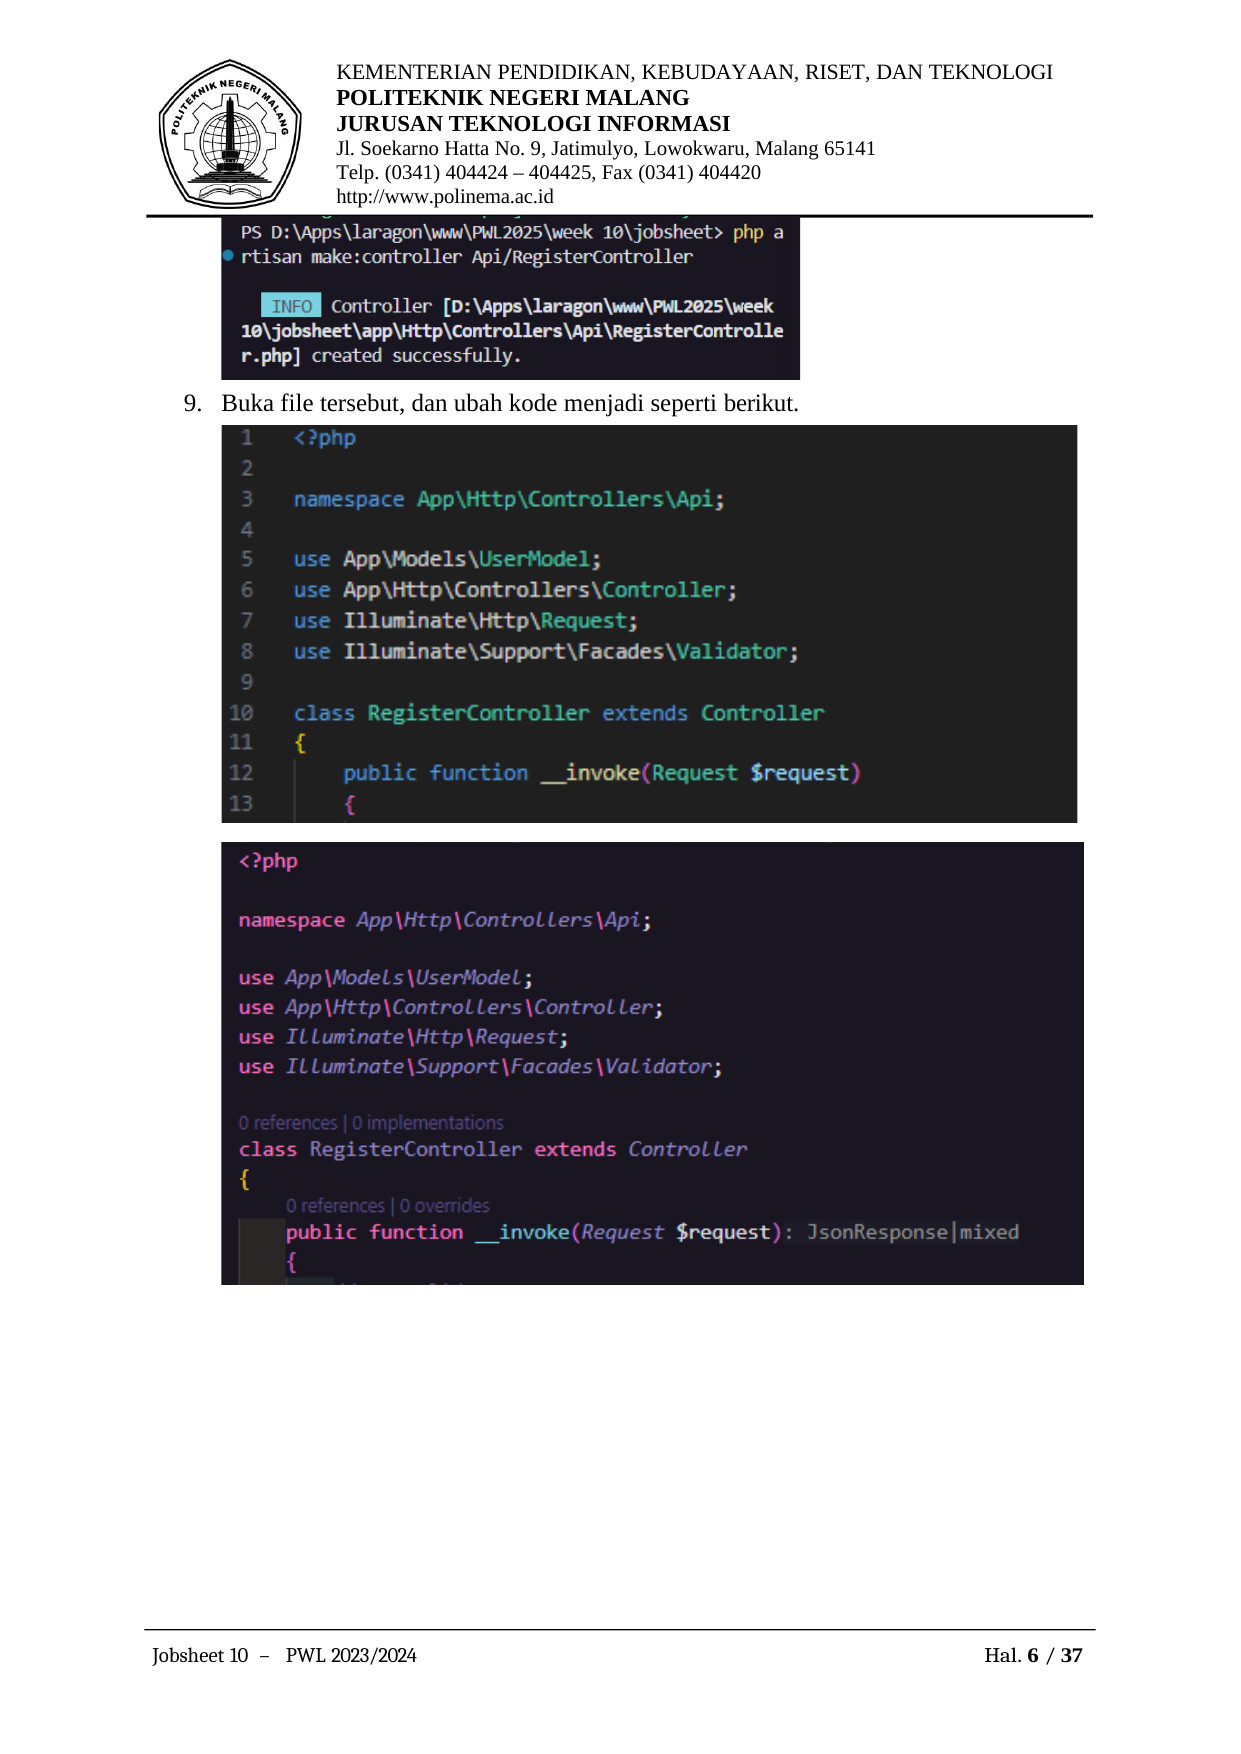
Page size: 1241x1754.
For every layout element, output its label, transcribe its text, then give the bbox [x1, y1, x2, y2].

picture [221, 842, 1084, 1285]
picture [221, 425, 1078, 823]
list Buka file tersebut, dan ubah kode menjadi seperti berikut. [184, 388, 1196, 417]
picture [158, 59, 302, 209]
picture [221, 216, 800, 380]
